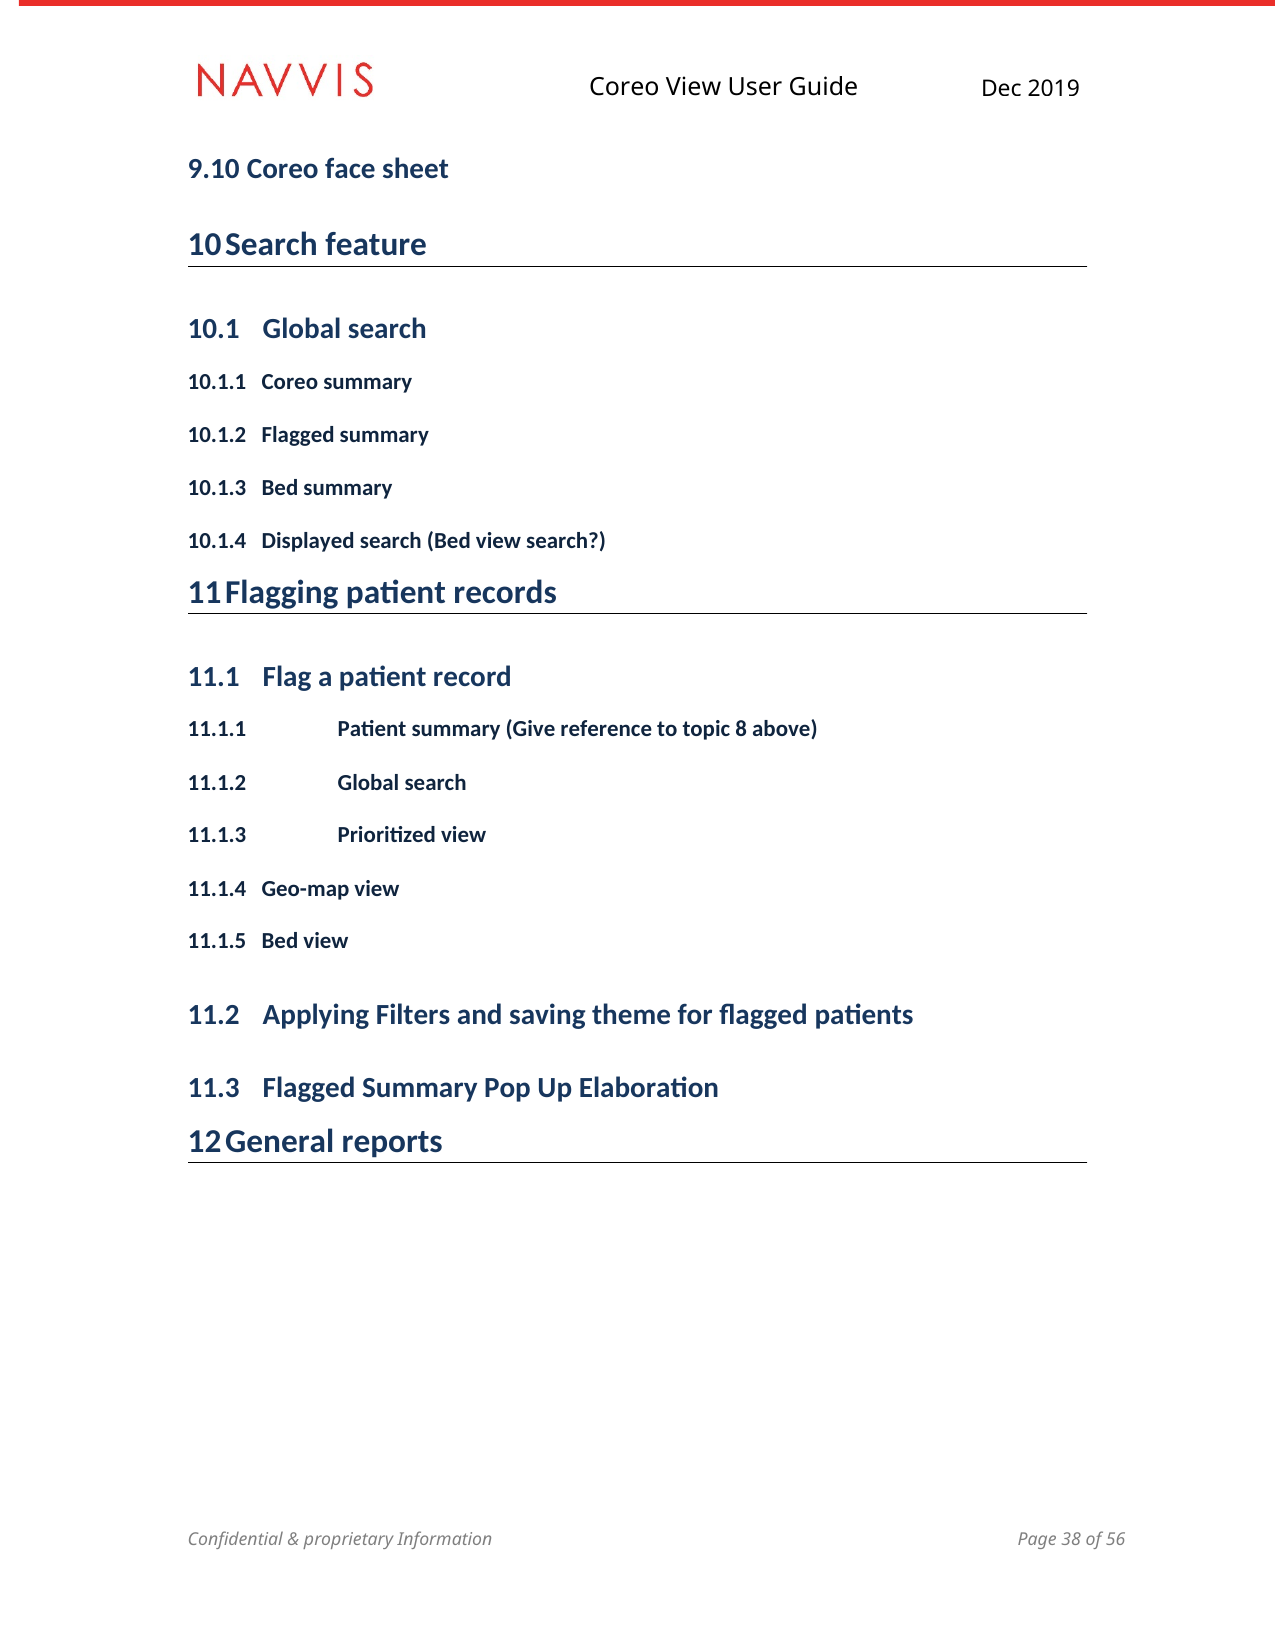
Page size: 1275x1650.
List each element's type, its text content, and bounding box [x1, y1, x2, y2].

subtitle Flagging patient records [187, 571, 1087, 614]
subtitle Flagged summary [187, 420, 1087, 448]
subtitle Applying Filters and saving theme for flagged patients [187, 996, 1087, 1032]
subtitle Search feature [187, 223, 1087, 267]
subtitle Displayed search (Bed view search?) [187, 526, 1087, 554]
subtitle Flag a patient record [187, 658, 1087, 694]
subtitle Global search [187, 311, 1087, 346]
subtitle Coreo summary [187, 367, 1087, 395]
subtitle Global search [187, 768, 1087, 796]
subtitle Patient summary (Give reference to topic 8 above) [187, 714, 1087, 743]
subtitle Coreo face sheet [187, 150, 1087, 186]
subtitle Geo-map view [187, 874, 1087, 902]
subtitle Flagged Summary Pop Up Elaboration [187, 1069, 1087, 1105]
subtitle Bed view [187, 927, 1087, 955]
subtitle General reports [187, 1120, 1087, 1163]
picture [187, 55, 383, 104]
subtitle Bed summary [187, 473, 1087, 501]
subtitle Prioritized view [187, 821, 1087, 849]
